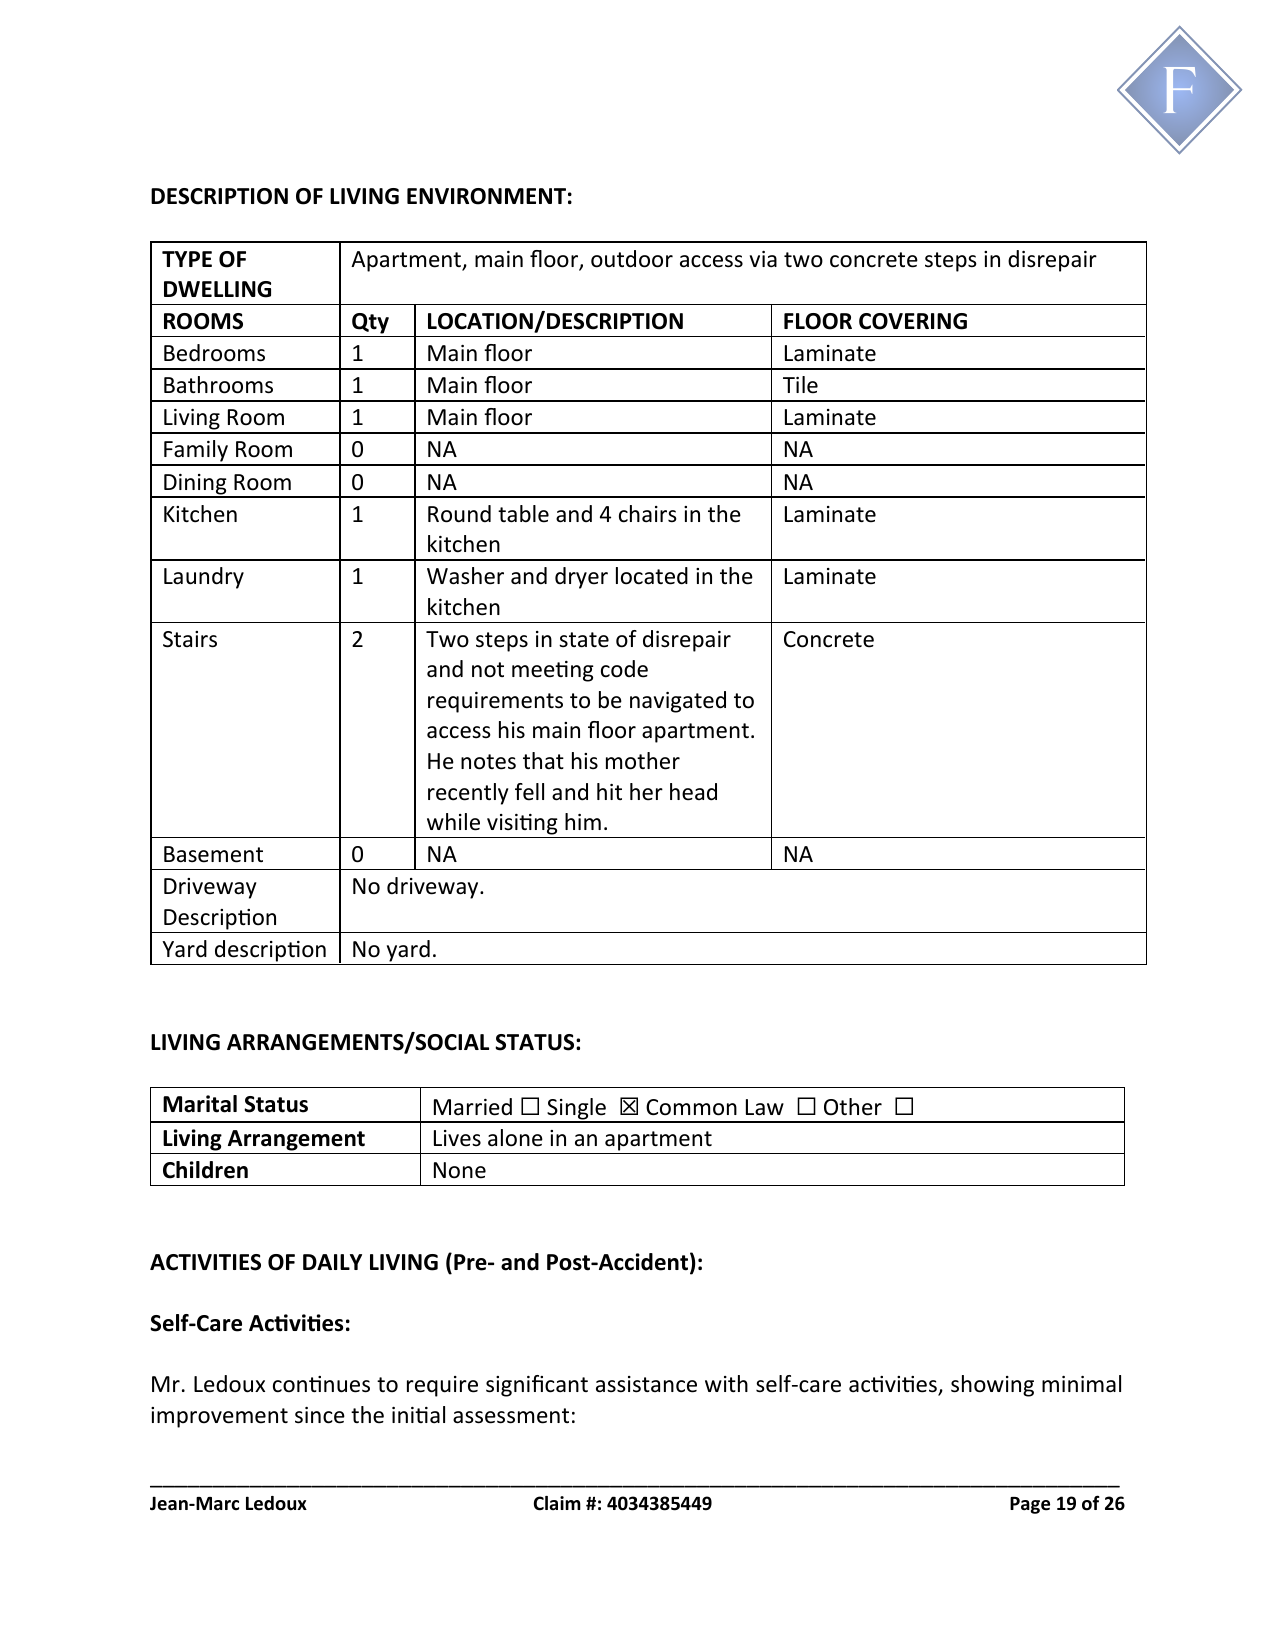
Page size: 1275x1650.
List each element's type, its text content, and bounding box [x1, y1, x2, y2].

table_cell Stairs [152, 623, 339, 837]
text LIVING ARRANGEMENTS/SOCIAL STATUS: [103, 1026, 1125, 1057]
table_cell Concrete [772, 621, 1146, 837]
table_cell 0 [341, 838, 414, 869]
table_cell Main floor [416, 337, 771, 368]
table_cell 2 [341, 623, 414, 837]
table_cell 0 [341, 434, 414, 464]
table_cell Laminate [772, 336, 1146, 368]
table_cell Main floor [416, 370, 771, 400]
table_cell 1 [341, 561, 414, 621]
table_cell None [421, 1154, 1124, 1184]
table_cell Yard description [152, 933, 339, 963]
text Self-Care Activities: [150, 1308, 1125, 1338]
text Mr. Ledoux continues to require significant assistance with self-care activities, showing minimal improvement since the initial assessment: [150, 1369, 1125, 1430]
table_cell NA [772, 837, 1146, 869]
table_cell 1 [341, 498, 414, 559]
table_cell Children [151, 1154, 420, 1184]
table_cell Bathrooms [152, 370, 339, 400]
table_cell NA [416, 434, 771, 464]
text DESCRIPTION OF LIVING ENVIRONMENT: [150, 180, 1125, 211]
table_cell NA [416, 466, 771, 496]
table_cell Dining Room [152, 466, 339, 496]
table_cell Qty [341, 305, 414, 336]
picture [1117, 25, 1243, 155]
table_cell NA [772, 432, 1146, 464]
table_cell No yard. [341, 933, 1146, 963]
table_cell 1 [341, 337, 414, 368]
table_cell Two steps in state of disrepair and not meeting code requirements to be navigated to access his main floor apartment. He notes that his mother recently fell and hit her head while visiting him. [416, 623, 771, 837]
table_cell LOCATION/DESCRIPTION [416, 305, 771, 336]
table_cell 0 [341, 466, 414, 496]
table_cell ROOMS [152, 305, 339, 336]
table_cell Family Room [152, 434, 339, 464]
table_header TYPE OF DWELLING [152, 243, 339, 304]
table_cell Main floor [416, 402, 771, 432]
table_header Apartment, main floor, outdoor access via two concrete steps in disrepair [341, 243, 1146, 304]
table_cell Round table and 4 chairs in the kitchen [416, 498, 771, 559]
table_header Married ☐ Single ☒ Common Law ☐ Other ☐ [421, 1088, 1124, 1121]
table_cell No driveway. [341, 869, 1146, 931]
table_header Marital Status [151, 1088, 420, 1121]
table_cell Kitchen [152, 498, 339, 559]
table_cell Driveway Description [152, 870, 339, 931]
table_cell Living Room [152, 402, 339, 432]
table_cell 1 [341, 402, 414, 432]
table_cell Living Arrangement [151, 1123, 420, 1153]
table_cell Laminate [772, 496, 1146, 559]
table_cell NA [772, 464, 1146, 496]
table_cell Basement [152, 838, 339, 869]
text ACTIVITIES OF DAILY LIVING (Pre- and Post-Accident): [150, 1247, 1125, 1277]
table_cell Lives alone in an apartment [421, 1123, 1124, 1153]
table_cell NA [416, 838, 771, 869]
table_cell 1 [341, 370, 414, 400]
table_cell Laundry [152, 561, 339, 621]
table_cell FLOOR COVERING [772, 305, 1146, 336]
table_cell Laminate [772, 559, 1146, 621]
table_cell Tile [772, 368, 1146, 400]
table_cell Bedrooms [152, 337, 339, 368]
table_cell Washer and dryer located in the kitchen [416, 561, 771, 621]
table_cell Laminate [772, 400, 1146, 432]
